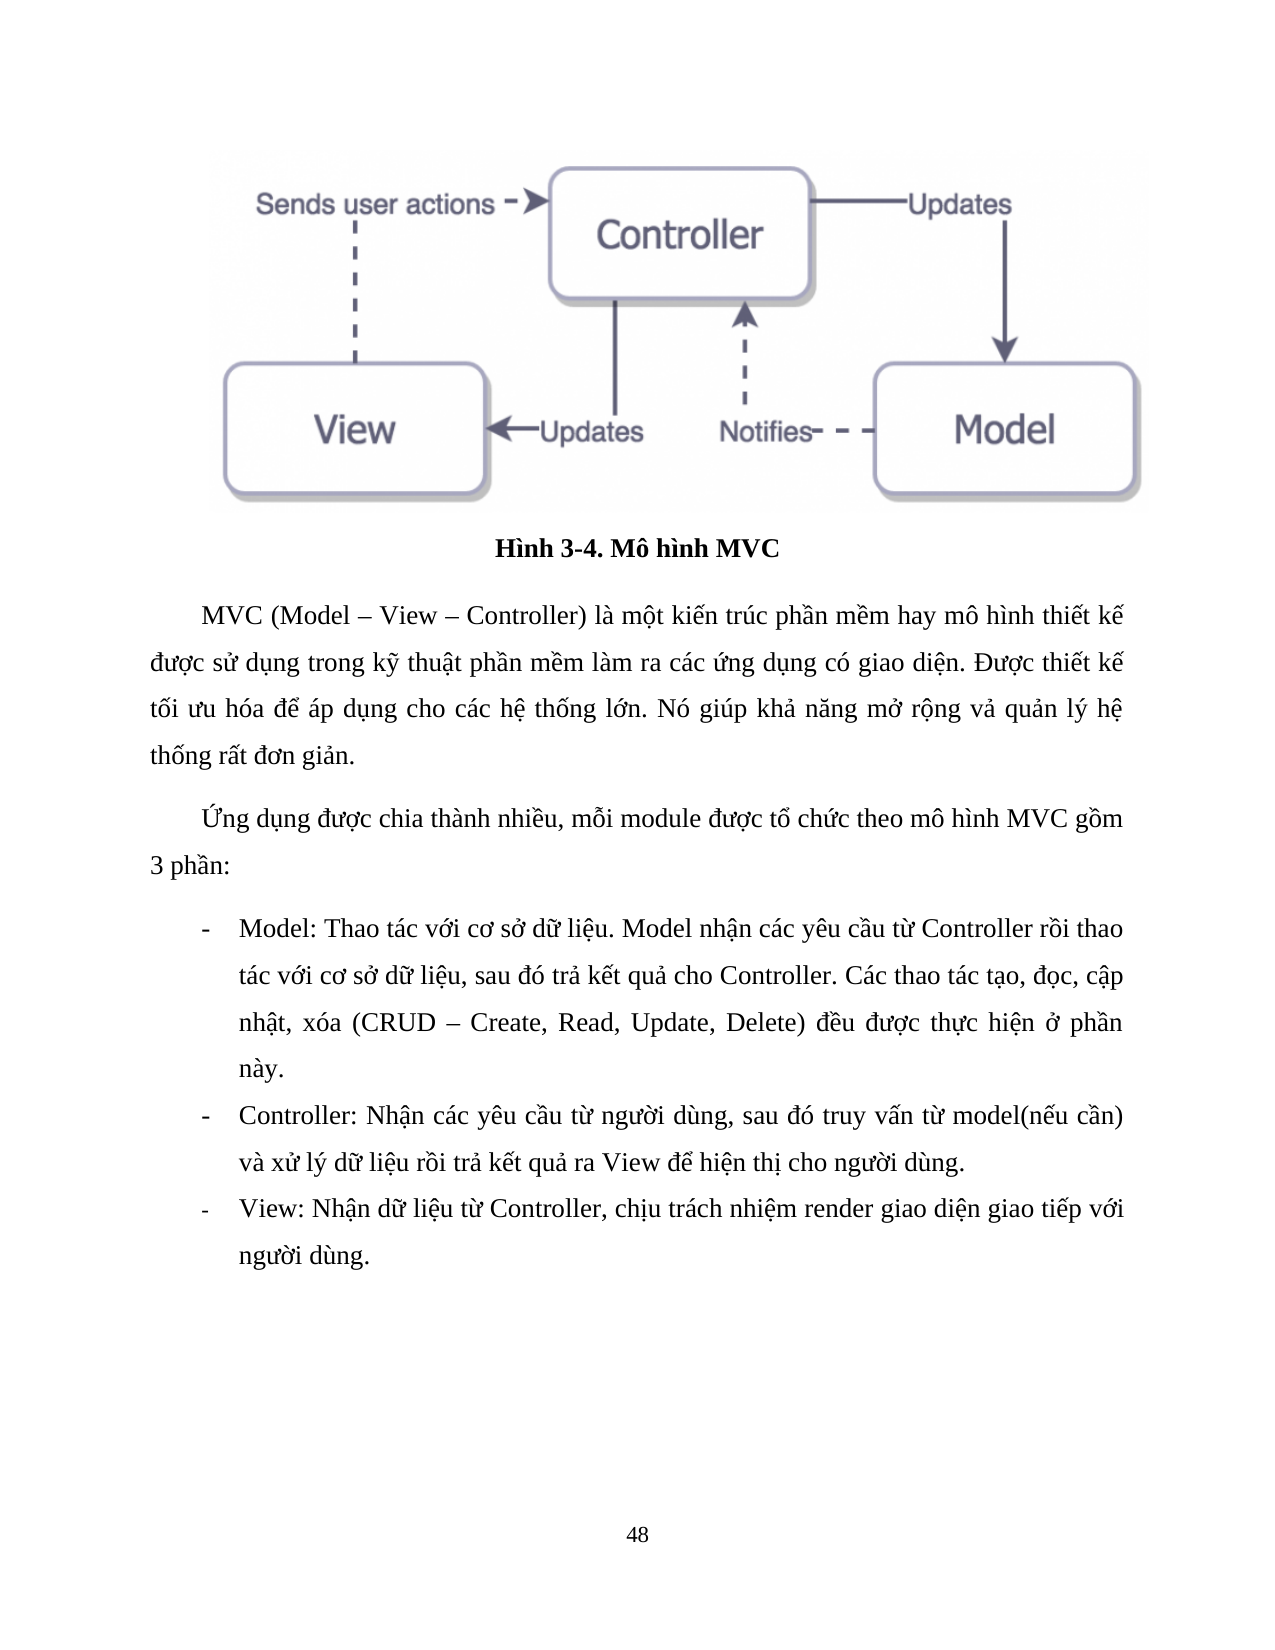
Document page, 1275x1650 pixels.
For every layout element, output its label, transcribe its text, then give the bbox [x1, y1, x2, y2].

text Ứng dụng được chia thành nhiều, mỗi module được tổ chức theo mô hình MVC gồm 3 phần: [150, 802, 1125, 880]
list View: Nhận dữ liệu từ Controller, chịu trách nhiệm render giao diện giao tiếp với người dùng. [201, 1192, 1125, 1270]
list Model: Thao tác với cơ sở dữ liệu. Model nhận các yêu cầu từ Controller rồi thao tác với cơ sở dữ liệu, sau đó trả kết quả cho Controller. Các thao tác tạo, đọc, cập nhật, xóa (CRUD – Create, Read, Update, Delete) đều được thực hiện ở phần này. [201, 912, 1125, 1084]
picture [208, 150, 1150, 513]
text Hình 3-4. Mô hình MVC [150, 532, 1125, 563]
text MVC (Model – View – Controller) là một kiến trúc phần mềm hay mô hình thiết kế được sử dụng trong kỹ thuật phần mềm làm ra các ứng dụng có giao diện. Được thiết kế tối ưu hóa để áp dụng cho các hệ thống lớn. Nó giúp khả năng mở rộng vả quản lý hệ thống rất đơn giản. [150, 599, 1125, 770]
list Controller: Nhận các yêu cầu từ người dùng, sau đó truy vấn từ model(nếu cần) và xử lý dữ liệu rồi trả kết quả ra View để hiện thị cho người dùng. [201, 1099, 1125, 1177]
